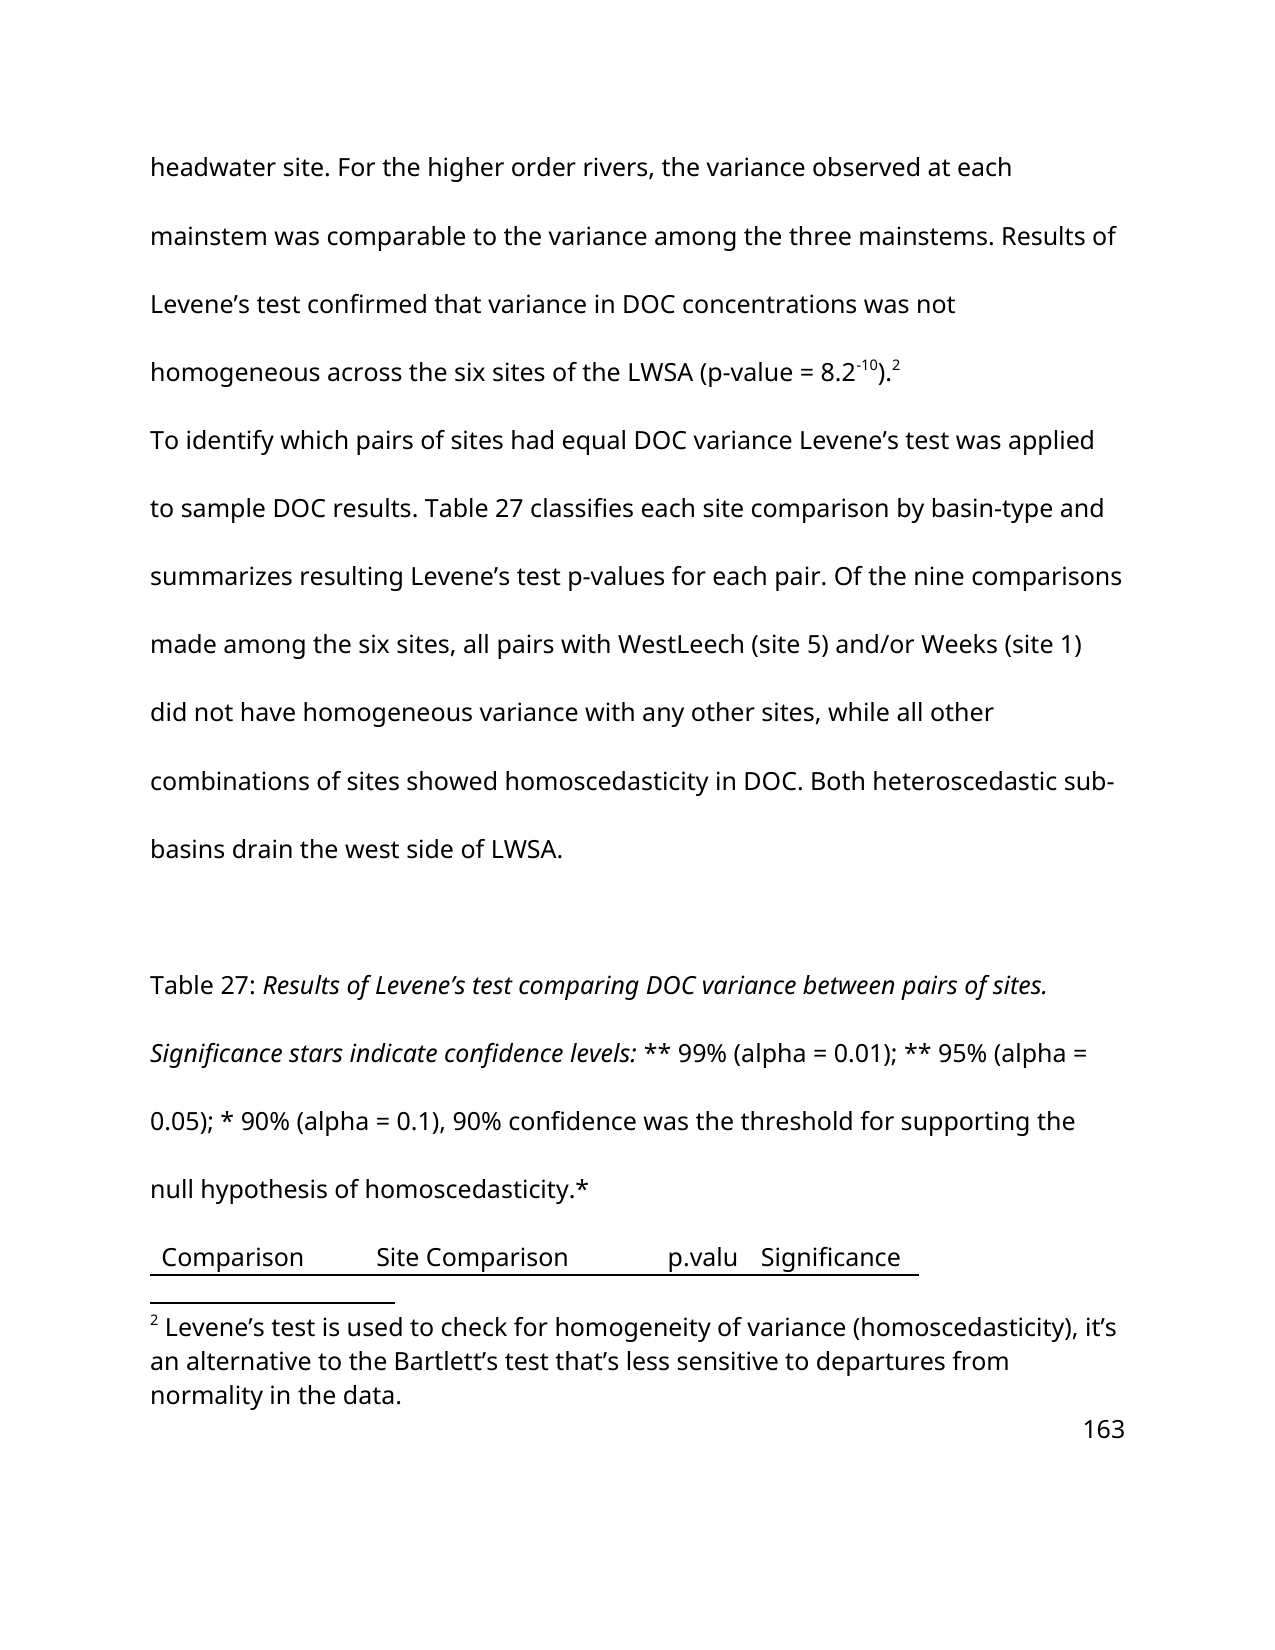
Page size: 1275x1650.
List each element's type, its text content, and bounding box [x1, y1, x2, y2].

text Table 27: Results of Levene’s test comparing DOC variance between pairs of sites. Significance stars indicate confidence levels: ** 99% (alpha = 0.01); ** 95% (alpha = 0.05); * 90% (alpha = 0.1), 90% confidence was the threshold for supporting the null hypothesis of homoscedasticity.* [150, 967, 1125, 1206]
text To identify which pairs of sites had equal DOC variance Levene’s test was applied to sample DOC results. Table 27 classifies each site comparison by basin-type and summarizes resulting Levene’s test p-values for each pair. Of the nine comparisons made among the six sites, all pairs with WestLeech (site 5) and/or Weeks (site 1) did not have homogeneous variance with any other sites, while all other combinations of sites showed homoscedasticity in DOC. Both heteroscedastic sub-basins drain the west side of LWSA. [150, 422, 1125, 865]
table_header Site Comparison [365, 1240, 646, 1274]
table_header Comparison Group [150, 1240, 365, 1274]
table_header Significance [749, 1240, 919, 1274]
table_header p.value [646, 1240, 749, 1274]
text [150, 150, 1125, 388]
